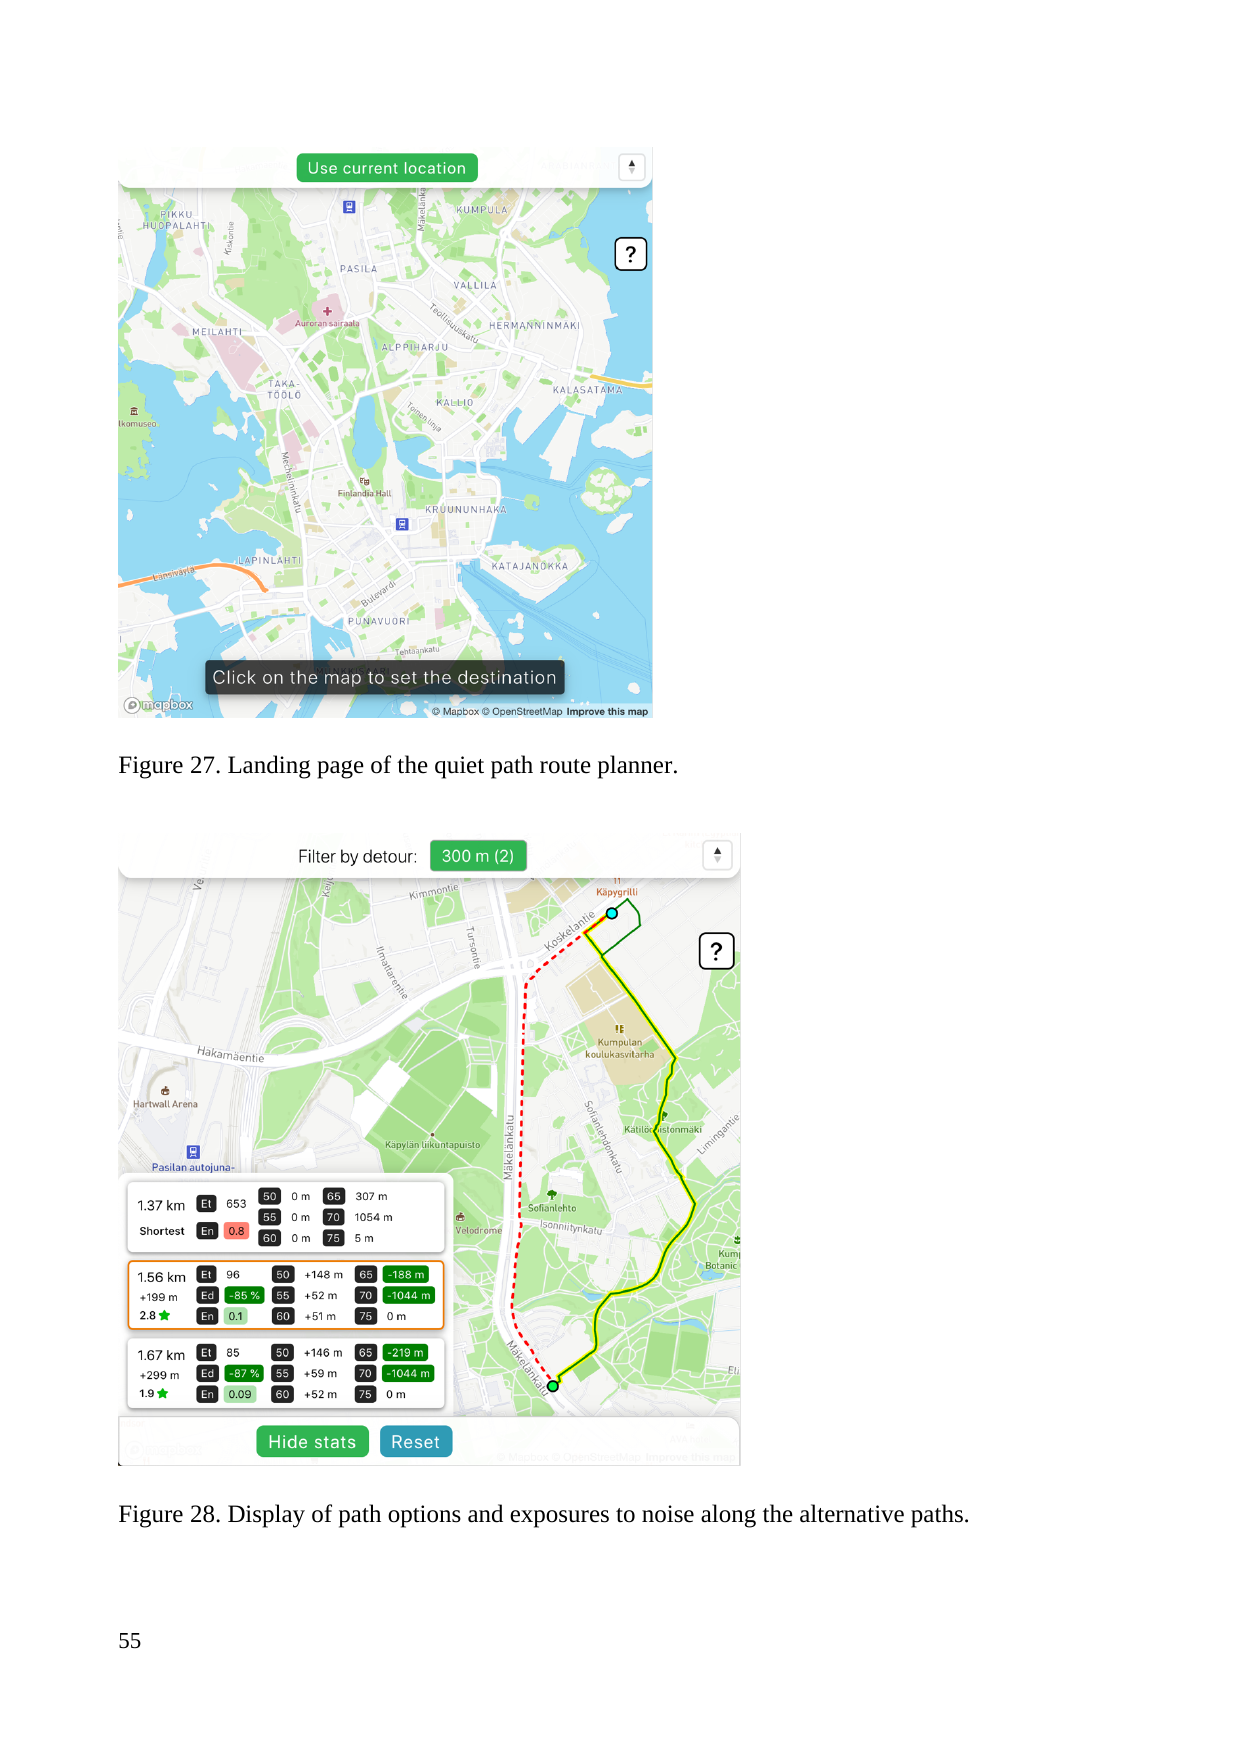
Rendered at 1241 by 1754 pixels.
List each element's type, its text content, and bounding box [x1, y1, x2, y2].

picture [118, 833, 741, 1466]
text Figure 27. Landing page of the quiet path route planner. [118, 750, 1122, 779]
picture [118, 147, 653, 718]
text Figure 28. Display of path options and exposures to noise along the alternative paths. [118, 1499, 1122, 1528]
